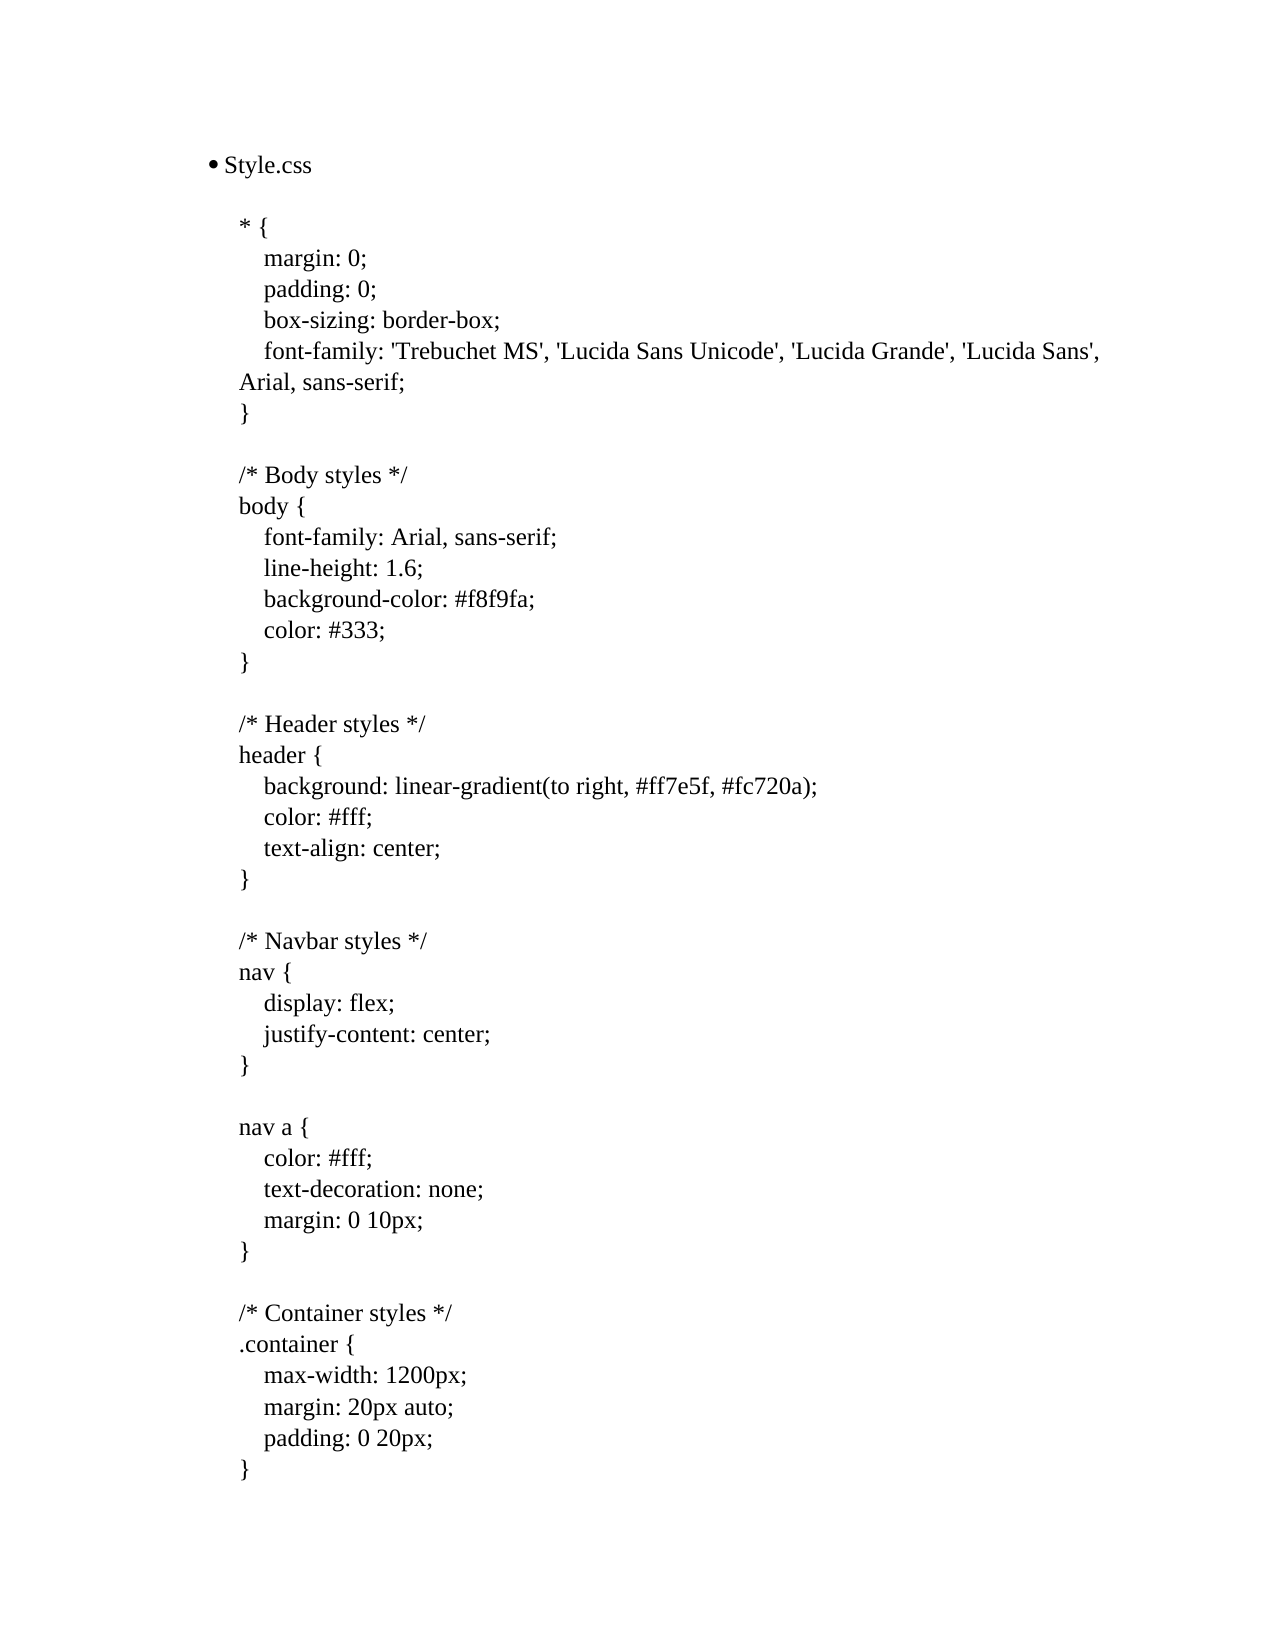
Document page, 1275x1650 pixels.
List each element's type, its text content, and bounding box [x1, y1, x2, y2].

text } [239, 1236, 1125, 1265]
text display: flex; [239, 988, 1125, 1017]
text body { [239, 491, 1125, 520]
list Style.css [209, 150, 1125, 179]
text background: linear-gradient(to right, #ff7e5f, #fc720a); [239, 771, 1125, 799]
text } [239, 647, 1125, 675]
text background-color: #f8f9fa; [239, 584, 1125, 613]
text padding: 0 20px; [239, 1423, 1125, 1451]
text } [239, 1050, 1125, 1079]
text header { [239, 740, 1125, 768]
text box-sizing: border-box; [239, 305, 1125, 334]
text margin: 0 10px; [239, 1205, 1125, 1234]
text .container { [239, 1329, 1125, 1358]
text margin: 20px auto; [239, 1392, 1125, 1420]
text color: #fff; [239, 802, 1125, 831]
text line-height: 1.6; [239, 553, 1125, 582]
text } [239, 864, 1125, 893]
text text-decoration: none; [239, 1174, 1125, 1203]
text color: #fff; [239, 1143, 1125, 1172]
text max-width: 1200px; [239, 1361, 1125, 1389]
text /* Body styles */ [239, 460, 1125, 489]
text /* Navbar styles */ [239, 926, 1125, 955]
text } [239, 398, 1125, 427]
text font-family: Arial, sans-serif; [239, 522, 1125, 551]
text nav { [239, 957, 1125, 986]
text text-align: center; [239, 833, 1125, 862]
text /* Container styles */ [239, 1298, 1125, 1327]
text color: #333; [239, 616, 1125, 644]
text font-family: 'Trebuchet MS', 'Lucida Sans Unicode', 'Lucida Grande', 'Lucida Sans', Arial, sans-serif; [239, 336, 1125, 396]
text justify-content: center; [239, 1019, 1125, 1048]
text margin: 0; [239, 243, 1125, 272]
text * { [239, 212, 1125, 241]
text } [239, 1454, 1125, 1482]
text nav a { [239, 1112, 1125, 1141]
text padding: 0; [239, 274, 1125, 303]
text /* Header styles */ [239, 709, 1125, 737]
